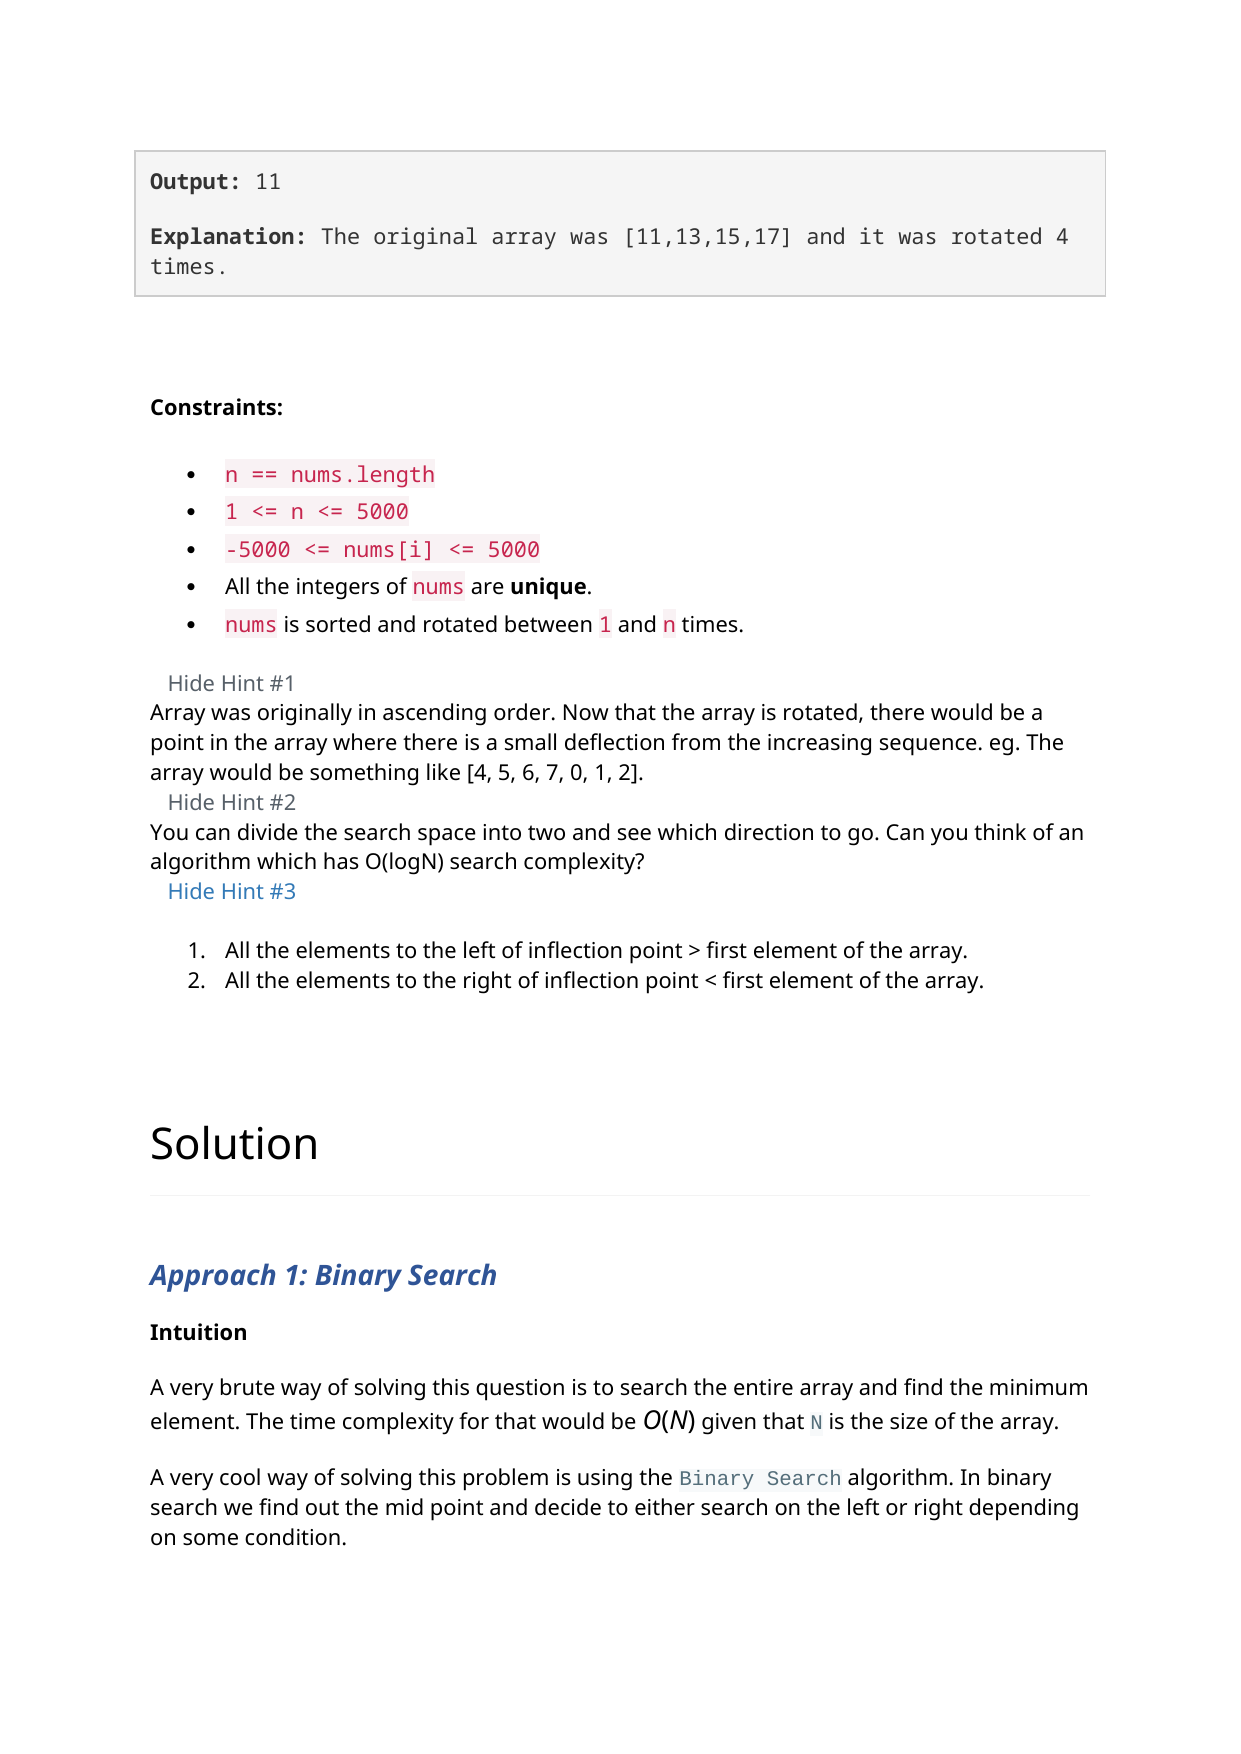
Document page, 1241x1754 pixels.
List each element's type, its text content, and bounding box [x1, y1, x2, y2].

text A very cool way of solving this problem is using the Binary Search algorithm. In binary search we find out the mid point and decide to either search on the left or right depending on some condition. [150, 1462, 1090, 1552]
text Output: 11 [136, 152, 1105, 196]
list All the integers of nums are unique. [187, 563, 1090, 601]
subtitle Solution [150, 1112, 1090, 1172]
text A very brute way of solving this question is to search the entire array and find the minimum element. The time complexity for that would be O(N) given that N is the size of the array. [150, 1372, 1090, 1437]
text You can divide the search space into two and see which direction to go. Can you think of an algorithm which has O(logN) search complexity? [150, 816, 1090, 876]
text Array was originally in ascending order. Now that the array is rotated, there would be a point in the array where there is a small deflection from the increasing sequence. eg. The array would be something like [4, 5, 6, 7, 0, 1, 2]. [150, 697, 1090, 787]
text Hide Hint #2 [150, 787, 1090, 816]
list All the elements to the left of inflection point > first element of the array. [187, 935, 1090, 965]
list nums is sorted and rotated between 1 and n times. [187, 601, 1090, 638]
text Constraints: [150, 384, 1090, 422]
list -5000 <= nums[i] <= 5000 [187, 526, 1090, 563]
subtitle Approach 1: Binary Search [150, 1256, 1090, 1294]
text Hide Hint #3 [150, 876, 1090, 906]
list n == nums.length [187, 451, 1090, 488]
list All the elements to the right of inflection point < first element of the array. [187, 965, 1090, 994]
text Hide Hint #1 [150, 667, 1090, 697]
text Explanation: The original array was [11,13,15,17] and it was rotated 4 times. [136, 205, 1105, 295]
list 1 <= n <= 5000 [187, 488, 1090, 526]
text Intuition [150, 1317, 1090, 1347]
